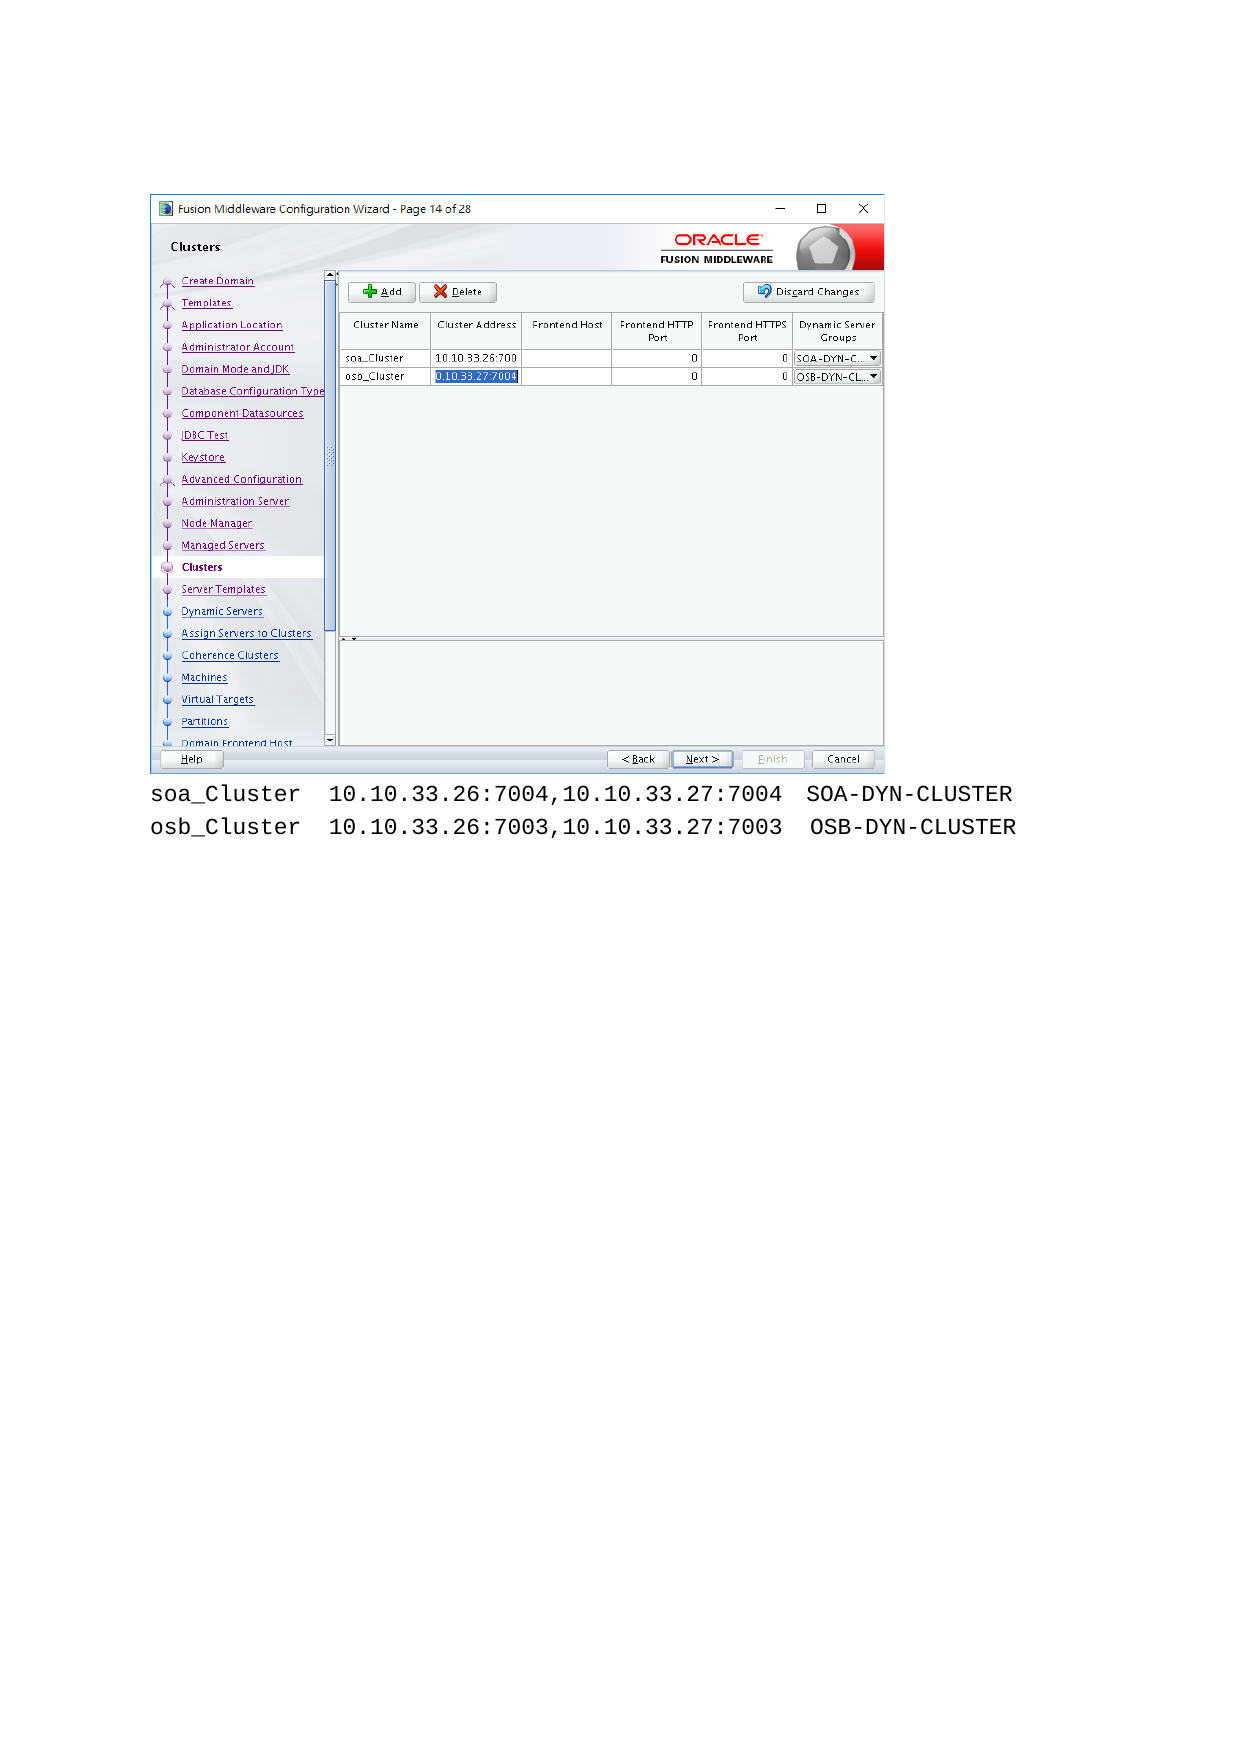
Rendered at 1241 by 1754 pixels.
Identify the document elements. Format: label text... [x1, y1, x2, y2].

picture [150, 194, 885, 774]
text soa_Cluster 10.10.33.26:7004,10.10.33.27:7004 SOA-DYN-CLUSTER [150, 779, 1090, 812]
text osb_Cluster 10.10.33.26:7003,10.10.33.27:7003 OSB-DYN-CLUSTER [150, 812, 1090, 844]
